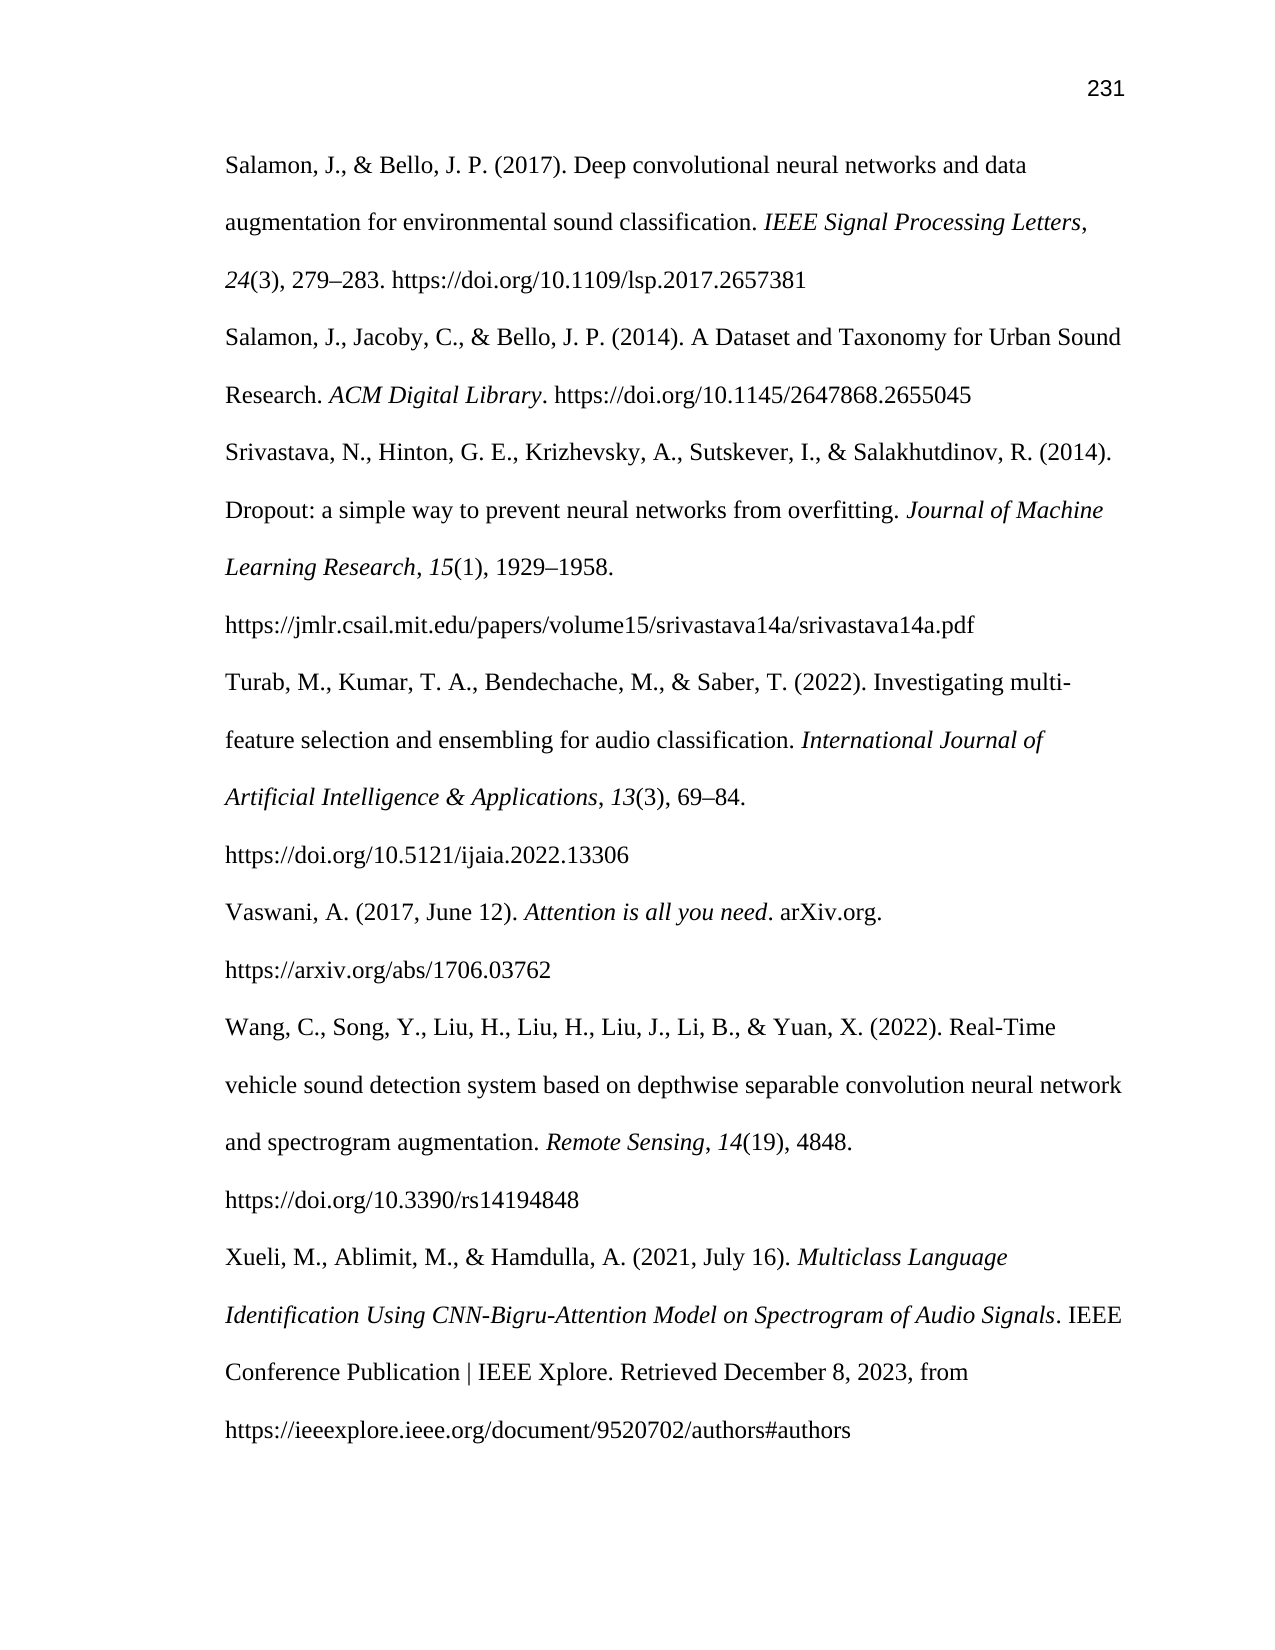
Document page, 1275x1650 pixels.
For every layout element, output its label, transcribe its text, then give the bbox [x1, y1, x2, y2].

text Salamon, J., & Bello, J. P. (2017). Deep convolutional neural networks and data augmentation for environmental sound classification. IEEE Signal Processing Letters, 24(3), 279–283. https://doi.org/10.1109/lsp.2017.2657381 [225, 150, 1125, 294]
text Vaswani, A. (2017, June 12). Attention is all you need. arXiv.org. https://arxiv.org/abs/1706.03762 [225, 897, 1125, 984]
text Turab, M., Kumar, T. A., Bendechache, M., & Saber, T. (2022). Investigating multi-feature selection and ensembling for audio classification. International Journal of Artificial Intelligence & Applications, 13(3), 69–84. https://doi.org/10.5121/ijaia.2022.13306 [225, 667, 1125, 869]
text Srivastava, N., Hinton, G. E., Krizhevsky, A., Sutskever, I., & Salakhutdinov, R. (2014). Dropout: a simple way to prevent neural networks from overfitting. Journal of Machine Learning Research, 15(1), 1929–1958. https://jmlr.csail.mit.edu/papers/volume15/srivastava14a/srivastava14a.pdf [225, 437, 1125, 639]
text Salamon, J., Jacoby, C., & Bello, J. P. (2014). A Dataset and Taxonomy for Urban Sound Research. ACM Digital Library. https://doi.org/10.1145/2647868.2655045 [225, 322, 1125, 409]
text Wang, C., Song, Y., Liu, H., Liu, H., Liu, J., Li, B., & Yuan, X. (2022). Real-Time vehicle sound detection system based on depthwise separable convolution neural network and spectrogram augmentation. Remote Sensing, 14(19), 4848. https://doi.org/10.3390/rs14194848 [225, 1012, 1125, 1214]
text Xueli, M., Ablimit, M., & Hamdulla, A. (2021, July 16). Multiclass Language Identification Using CNN-Bigru-Attention Model on Spectrogram of Audio Signals. IEEE Conference Publication | IEEE Xplore. Retrieved December 8, 2023, from https://ieeexplore.ieee.org/document/9520702/authors#authors [225, 1242, 1125, 1444]
